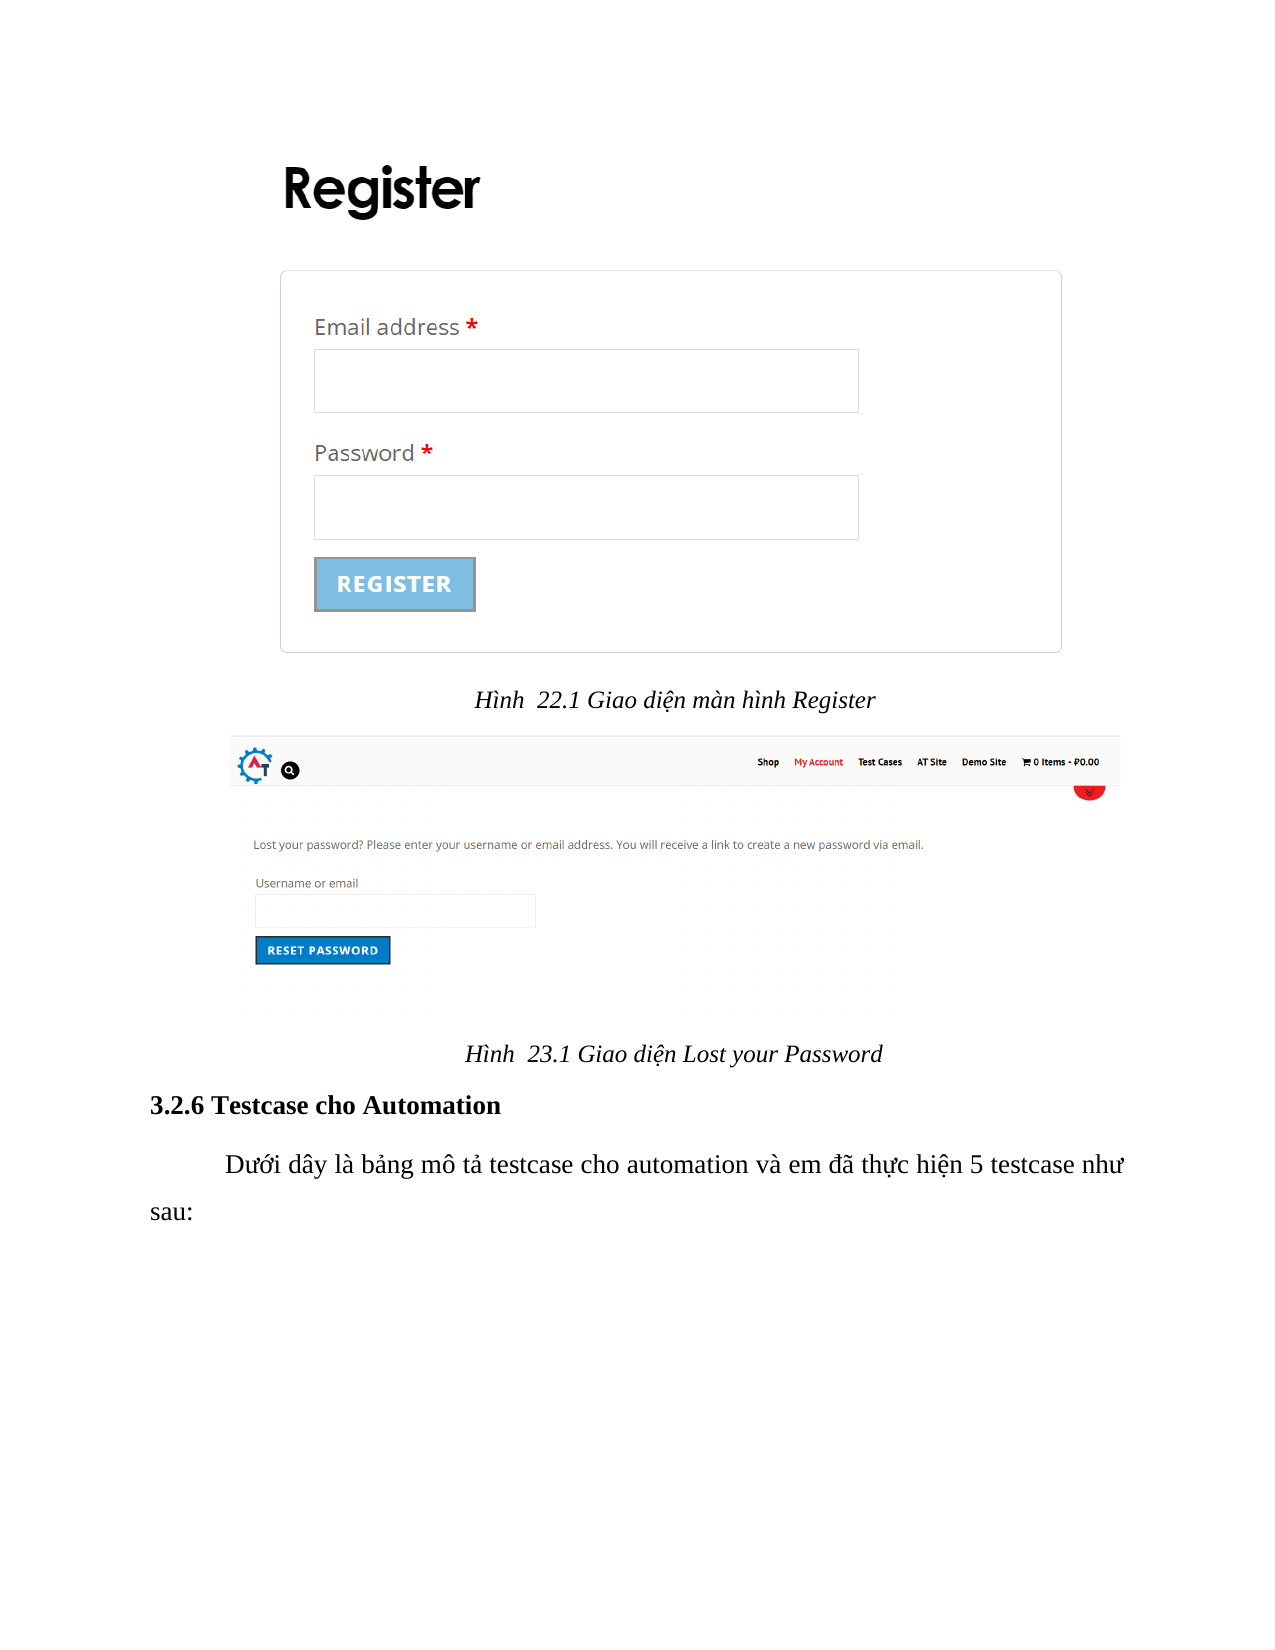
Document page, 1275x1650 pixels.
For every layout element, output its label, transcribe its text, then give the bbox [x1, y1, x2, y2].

text Dưới dây là bảng mô tả testcase cho automation và em đã thực hiện 5 testcase như sau: [150, 1148, 1125, 1226]
text Hình 23.1 Giao diện Lost your Password [150, 1039, 1125, 1068]
text Hình 22.1 Giao diện màn hình Register [150, 685, 1125, 714]
picture [276, 150, 1074, 664]
picture [229, 734, 1121, 1018]
subtitle 3.2.6 Testcase cho Automation [150, 1089, 1125, 1120]
